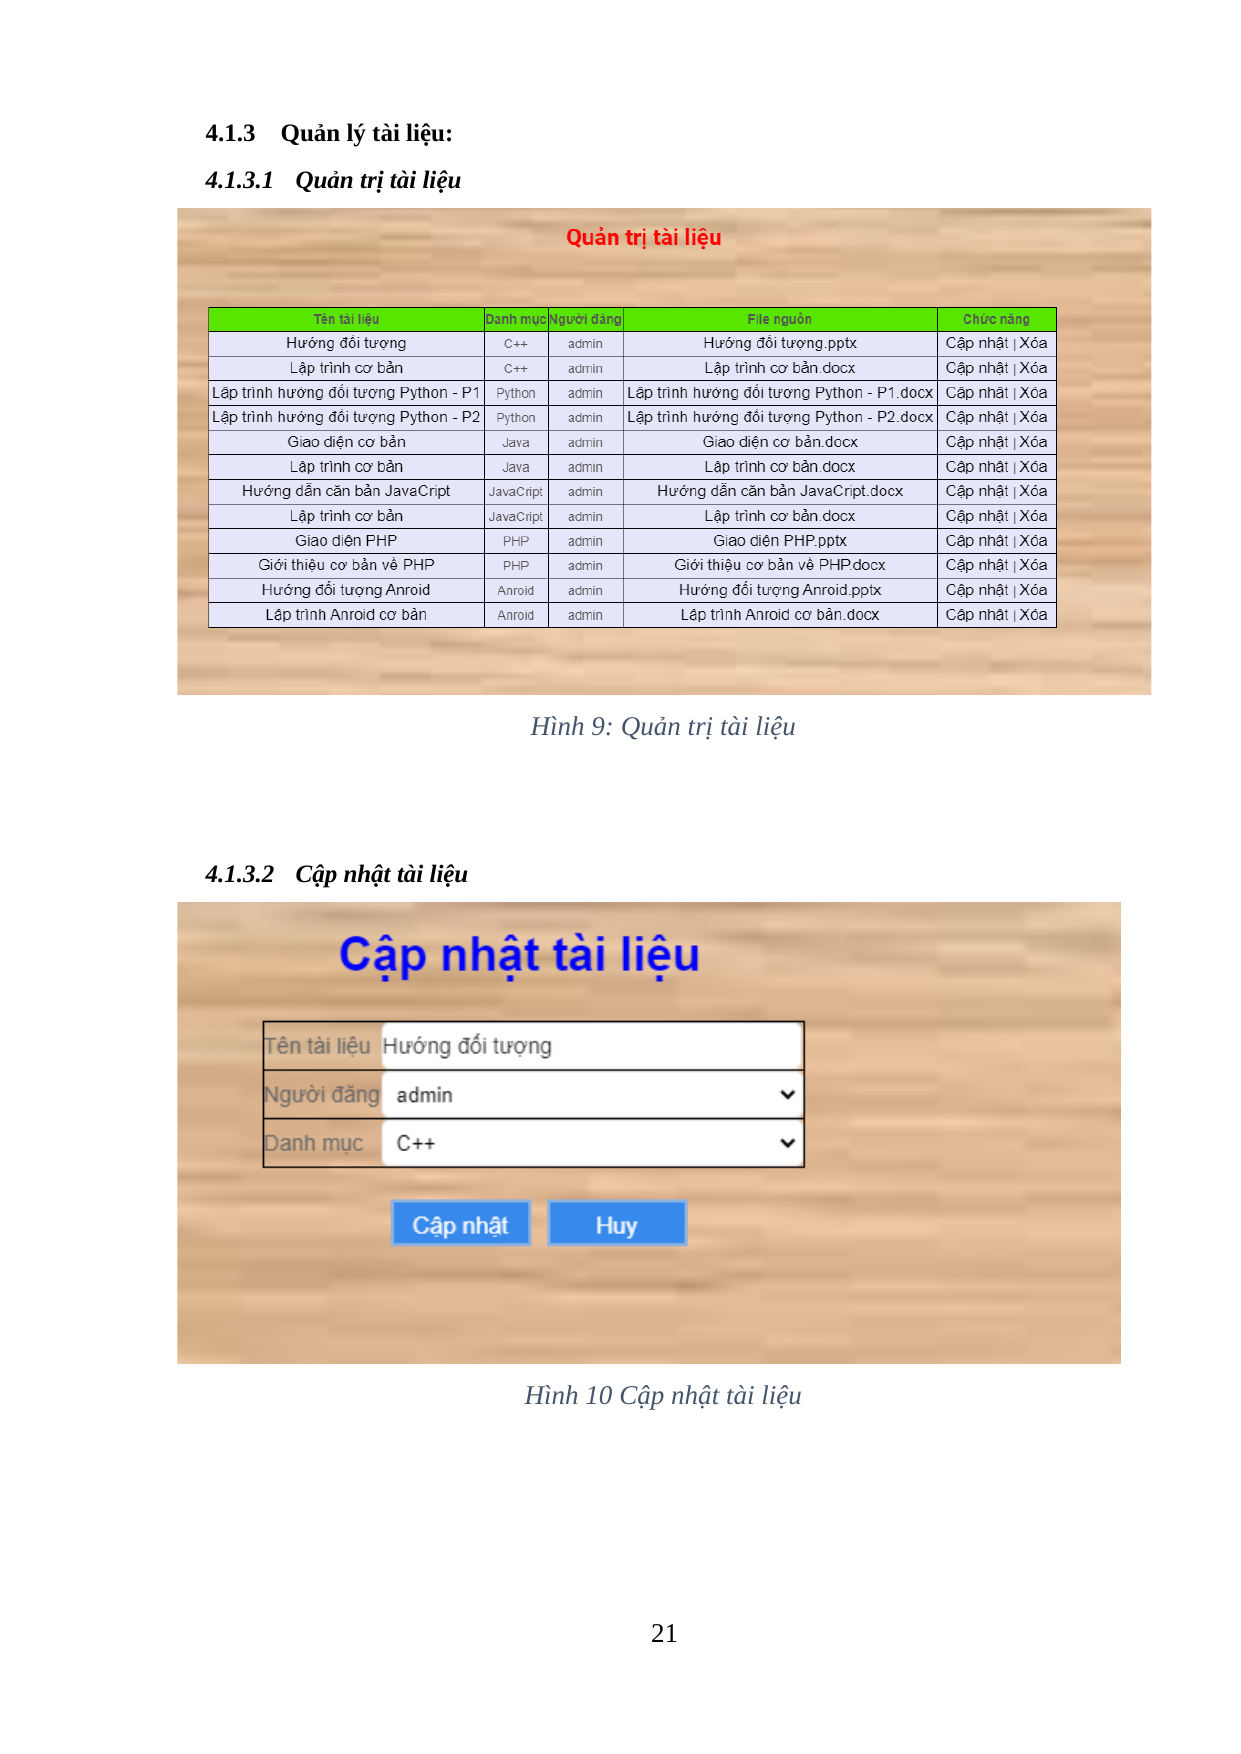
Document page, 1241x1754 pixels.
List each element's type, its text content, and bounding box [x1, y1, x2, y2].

subtitle Quản trị tài liệu [205, 165, 1152, 194]
subtitle Cập nhật tài liệu [205, 859, 1152, 888]
picture [177, 208, 1152, 695]
subtitle Quản lý tài liệu: [205, 118, 1152, 147]
text Hình 9: Quản trị tài liệu [177, 710, 1152, 741]
text Hình 10 Cập nhật tài liệu [177, 1379, 1152, 1410]
picture [177, 902, 1121, 1364]
